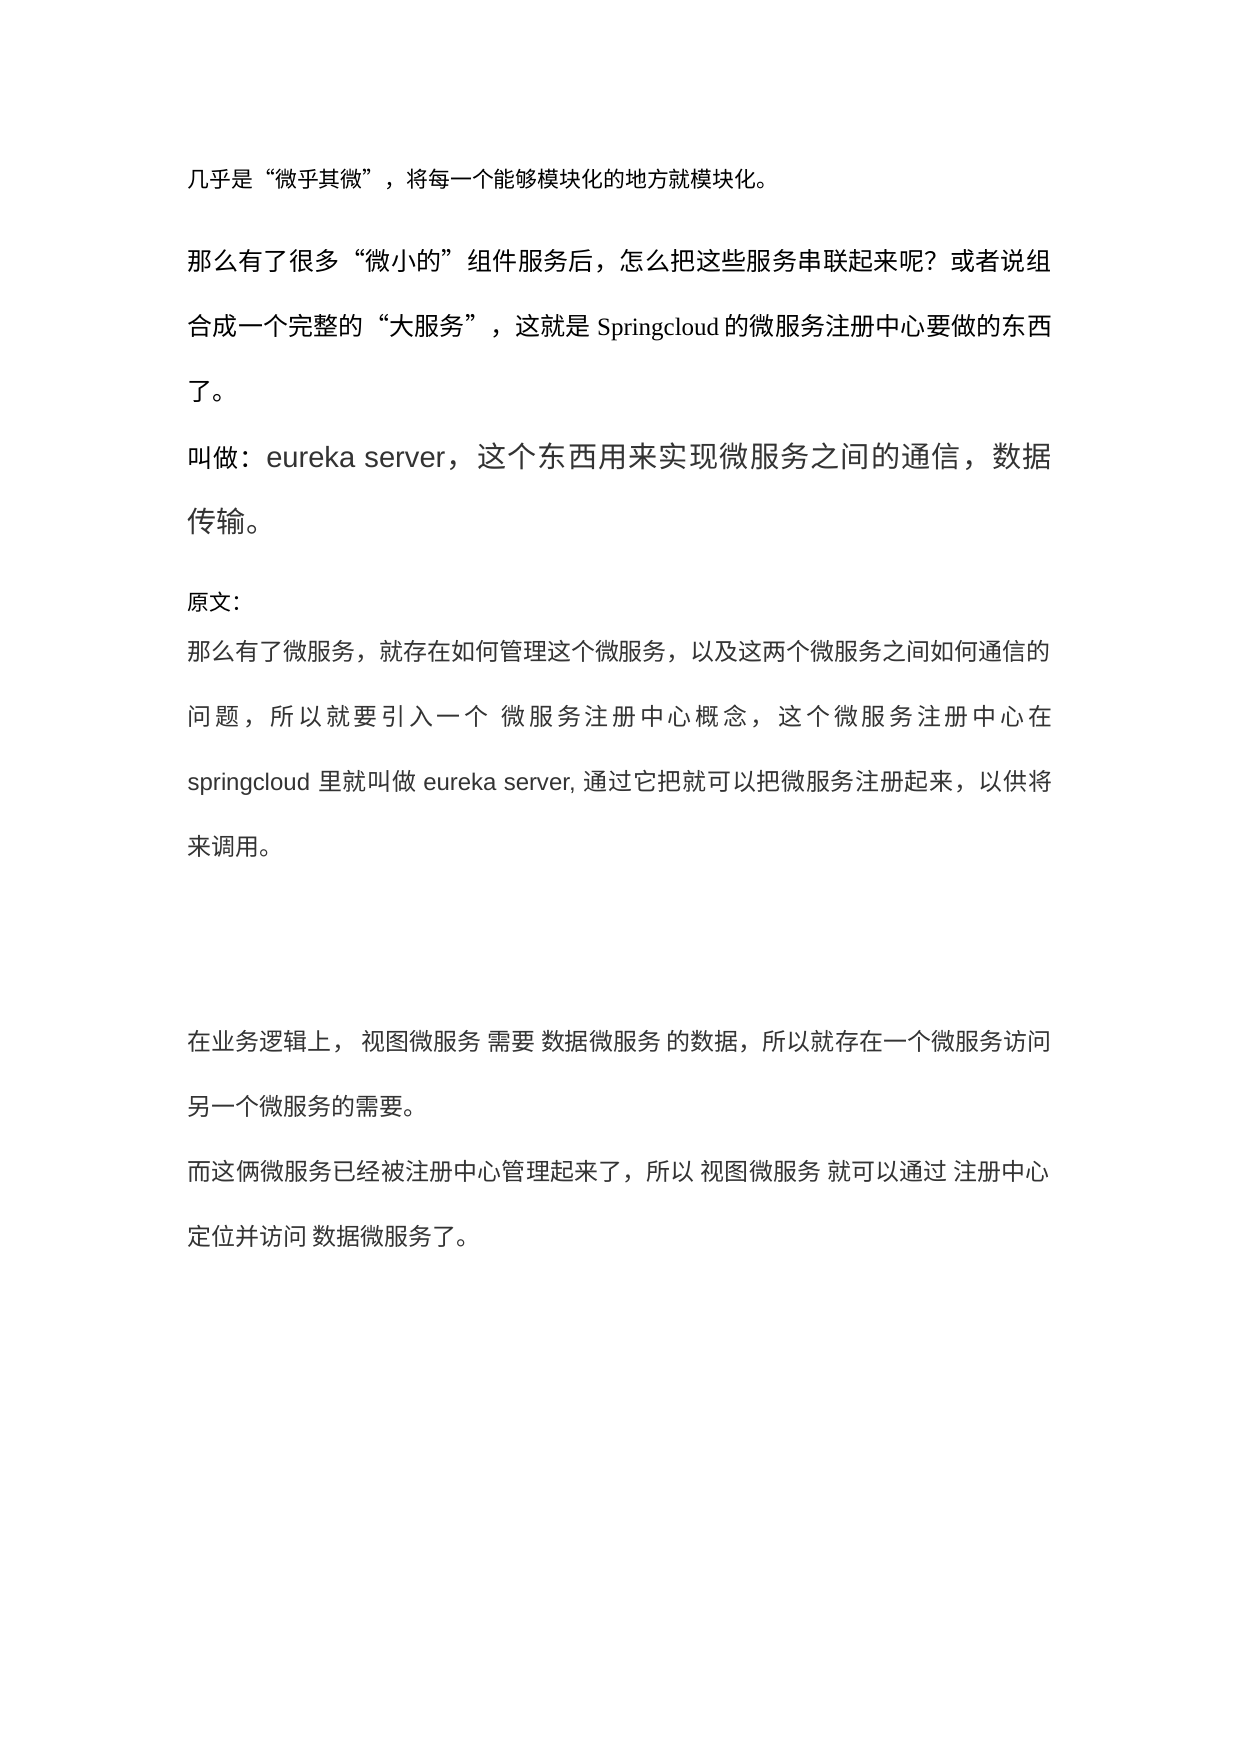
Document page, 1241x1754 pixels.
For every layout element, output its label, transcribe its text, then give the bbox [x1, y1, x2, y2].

text 原文： [187, 584, 1053, 617]
text 叫做：eureka server，这个东西用来实现微服务之间的通信，数据传输。 [187, 422, 1053, 552]
text 在业务逻辑上， 视图微服务 需要 数据微服务 的数据，所以就存在一个微服务访问另一个微服务的需要。 而这俩微服务已经被注册中心管理起来了，所以 视图微服务 就可以通过 注册中心定位并访问 数据微服务了。 [187, 1007, 1053, 1267]
text 那么有了微服务，就存在如何管理这个微服务，以及这两个微服务之间如何通信的问题，所以就要引入一个 微服务注册中心概念，这个微服务注册中心在 springcloud 里就叫做 eureka server, 通过它把就可以把微服务注册起来，以供将来调用。 [187, 617, 1053, 877]
text 那么有了很多“微小的”组件服务后，怎么把这些服务串联起来呢？或者说组合成一个完整的“大服务”，这就是Springcloud的微服务注册中心要做的东西了。 [187, 227, 1053, 422]
text 几乎是“微乎其微”，将每一个能够模块化的地方就模块化。 [187, 162, 1053, 194]
